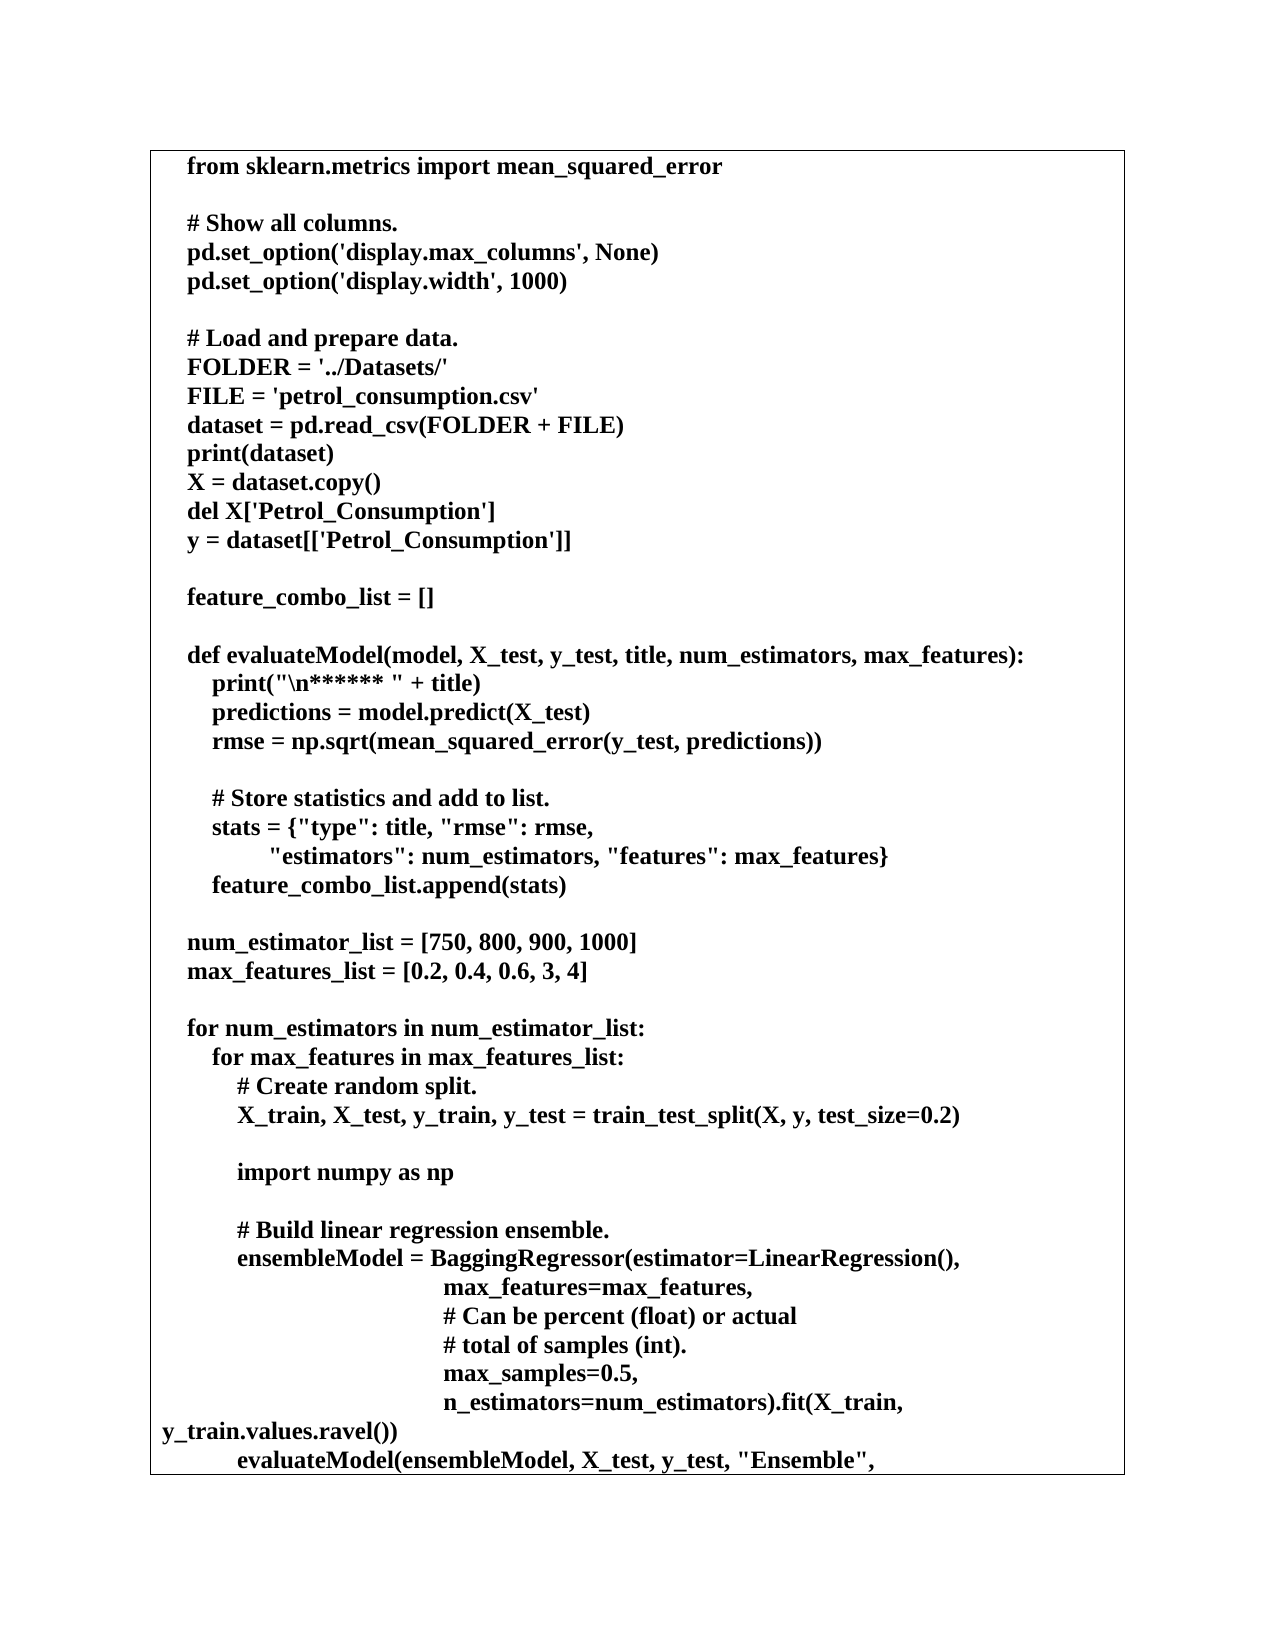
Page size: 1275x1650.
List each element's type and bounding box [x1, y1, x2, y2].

table_header [151, 151, 1124, 1473]
